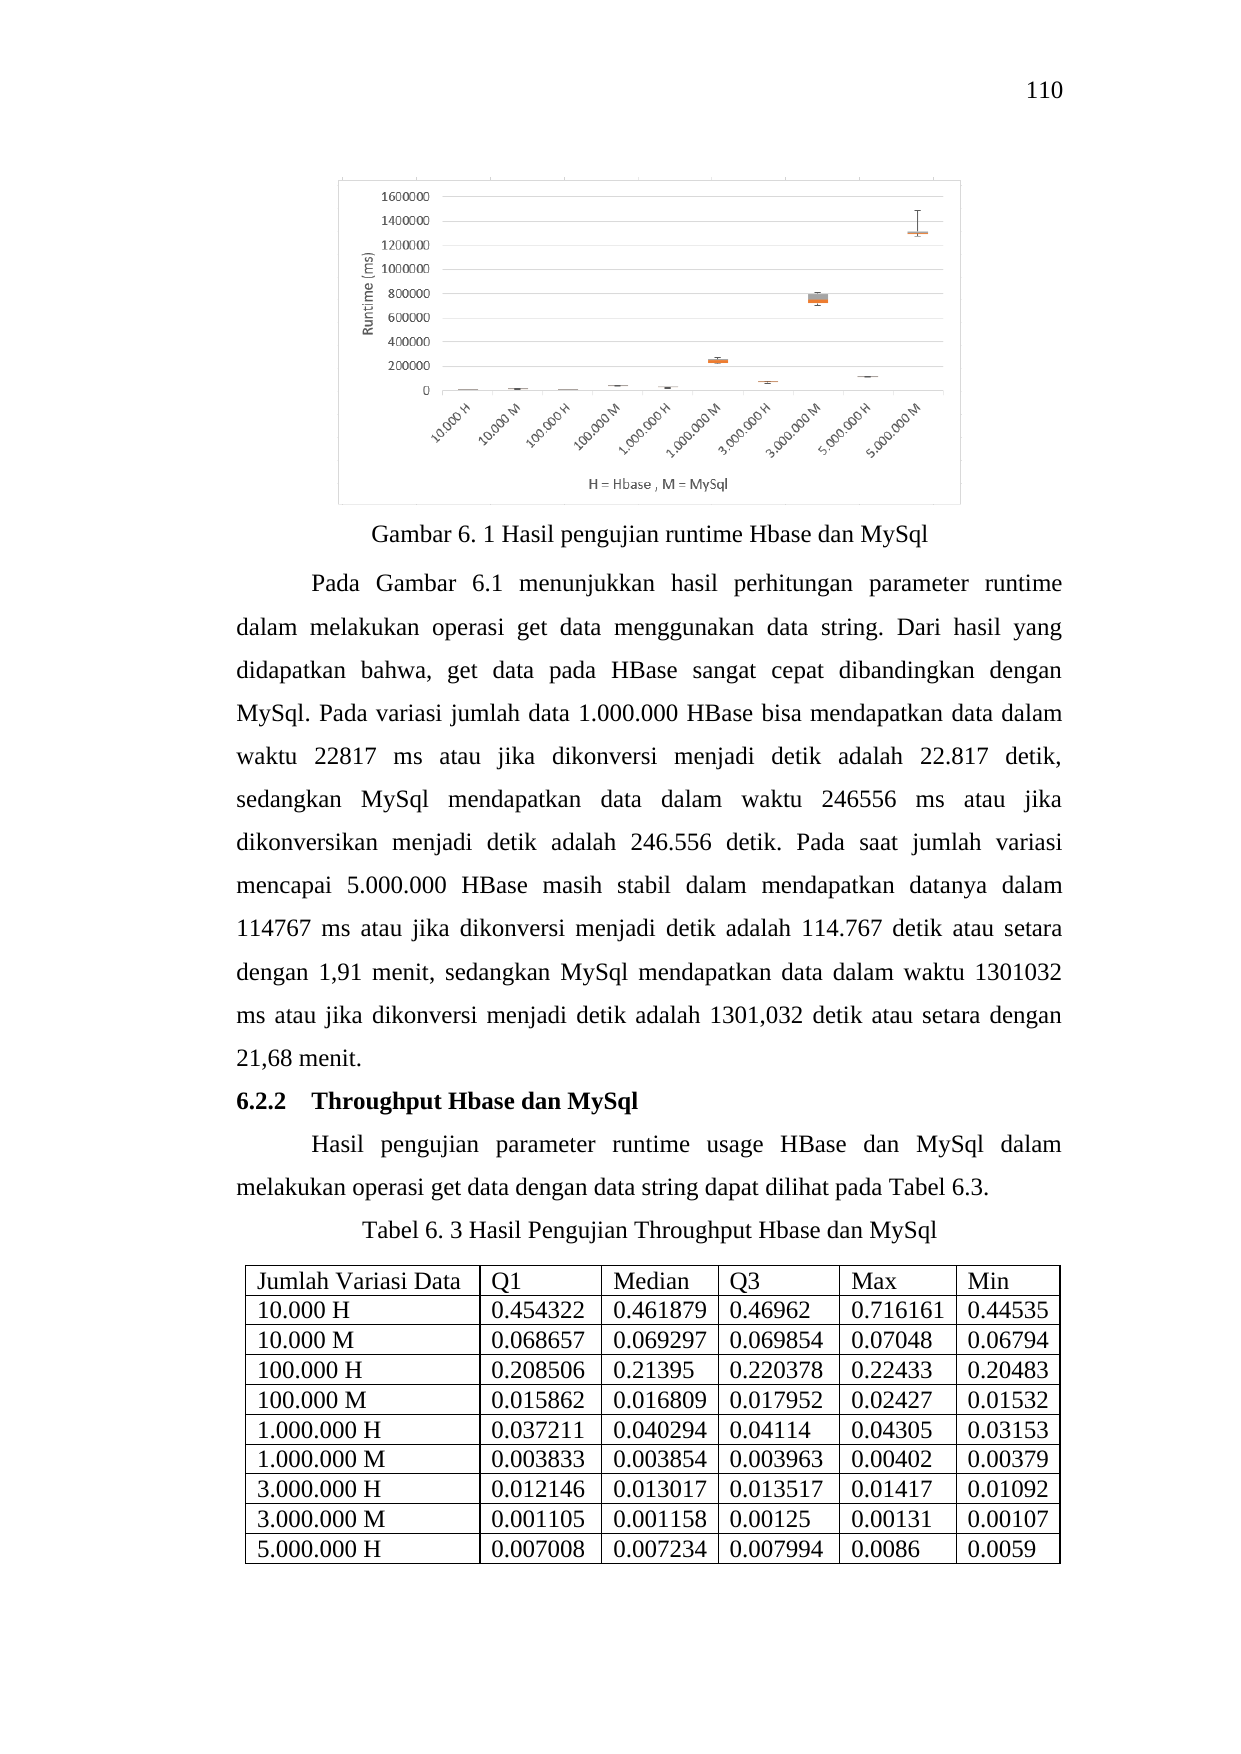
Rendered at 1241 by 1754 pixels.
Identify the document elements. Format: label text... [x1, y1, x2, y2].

table_cell 0.037211 [481, 1415, 601, 1443]
table_cell 0.01532 [957, 1385, 1059, 1414]
table_cell 10.000 M [246, 1325, 479, 1354]
table_cell 0.016809 [602, 1385, 718, 1414]
table_cell 0.068657 [481, 1325, 601, 1354]
table_cell 0.00379 [957, 1445, 1059, 1473]
table_cell 0.040294 [602, 1415, 718, 1443]
table_cell 0.013517 [719, 1474, 839, 1503]
table_cell 0.001105 [481, 1504, 601, 1533]
table_cell 0.06794 [957, 1325, 1059, 1354]
table_cell 0.003854 [602, 1445, 718, 1473]
table_cell 0.03153 [957, 1415, 1059, 1443]
table_header Min [957, 1266, 1059, 1294]
table_cell 0.013017 [602, 1474, 718, 1503]
table_cell 0.069297 [602, 1325, 718, 1354]
table_cell 0.0086 [840, 1534, 956, 1563]
table_cell 0.20483 [957, 1355, 1059, 1384]
table_header Q1 [481, 1266, 601, 1294]
table_cell 1.000.000 H [246, 1415, 479, 1443]
table_cell 0.02427 [840, 1385, 956, 1414]
table_cell 0.003833 [481, 1445, 601, 1473]
list Throughput Hbase dan MySql [236, 1086, 1063, 1115]
table_cell 0.22433 [840, 1355, 956, 1384]
table_header Jumlah Variasi Data [246, 1266, 479, 1294]
table_cell 0.07048 [840, 1325, 956, 1354]
table_cell 0.015862 [481, 1385, 601, 1414]
table_header Median [602, 1266, 718, 1294]
table_cell 0.220378 [719, 1355, 839, 1384]
picture [337, 177, 962, 505]
table_cell 0.01417 [840, 1474, 956, 1503]
table_header Q3 [719, 1266, 839, 1294]
table_cell 3.000.000 H [246, 1474, 479, 1503]
table_cell 0.003963 [719, 1445, 839, 1473]
table_cell 0.00107 [957, 1504, 1059, 1533]
text Pada Gambar 6.1 menunjukkan hasil perhitungan parameter runtime dalam melakukan operasi get data menggunakan data string. Dari hasil yang didapatkan bahwa, get data pada HBase sangat cepat dibandingkan dengan MySql. Pada variasi jumlah data 1.000.000 HBase bisa mendapatkan data dalam waktu 22817 ms atau jika dikonversi menjadi detik adalah 22.817 detik, sedangkan MySql mendapatkan data dalam waktu 246556 ms atau jika dikonversikan menjadi detik adalah 246.556 detik. Pada saat jumlah variasi mencapai 5.000.000 HBase masih stabil dalam mendapatkan datanya dalam 114767 ms atau jika dikonversi menjadi detik adalah 114.767 detik atau setara dengan 1,91 menit, sedangkan MySql mendapatkan data dalam waktu 1301032 ms atau jika dikonversi menjadi detik adalah 1301,032 detik atau setara dengan 21,68 menit. [236, 568, 1063, 1072]
table_cell 0.461879 [602, 1296, 718, 1324]
table_cell 0.017952 [719, 1385, 839, 1414]
table_cell 0.44535 [957, 1296, 1059, 1324]
table_cell 0.04114 [719, 1415, 839, 1443]
table_cell 100.000 M [246, 1385, 479, 1414]
table_cell 0.454322 [481, 1296, 601, 1324]
table_cell 0.716161 [840, 1296, 956, 1324]
table_cell 1.000.000 M [246, 1445, 479, 1473]
table_cell 0.069854 [719, 1325, 839, 1354]
table_cell 0.012146 [481, 1474, 601, 1503]
table_cell 100.000 H [246, 1355, 479, 1384]
table_cell 3.000.000 M [246, 1504, 479, 1533]
table_cell 0.00125 [719, 1504, 839, 1533]
table_cell 0.007994 [719, 1534, 839, 1563]
table_cell 0.00131 [840, 1504, 956, 1533]
table_header Max [840, 1266, 956, 1294]
table_cell 0.208506 [481, 1355, 601, 1384]
table_cell 0.21395 [602, 1355, 718, 1384]
text Hasil pengujian parameter runtime usage HBase dan MySql dalam melakukan operasi get data dengan data string dapat dilihat pada Tabel 6.3. [236, 1129, 1063, 1201]
table_cell 10.000 H [246, 1296, 479, 1324]
table_cell 5.000.000 H [246, 1534, 479, 1563]
table_cell 0.007008 [481, 1534, 601, 1563]
table_cell 0.007234 [602, 1534, 718, 1563]
table_cell 0.46962 [719, 1296, 839, 1324]
table_cell 0.001158 [602, 1504, 718, 1533]
table_cell 0.01092 [957, 1474, 1059, 1503]
table_cell 0.00402 [840, 1445, 956, 1473]
table_cell 0.0059 [957, 1534, 1059, 1563]
table_cell 0.04305 [840, 1415, 956, 1443]
